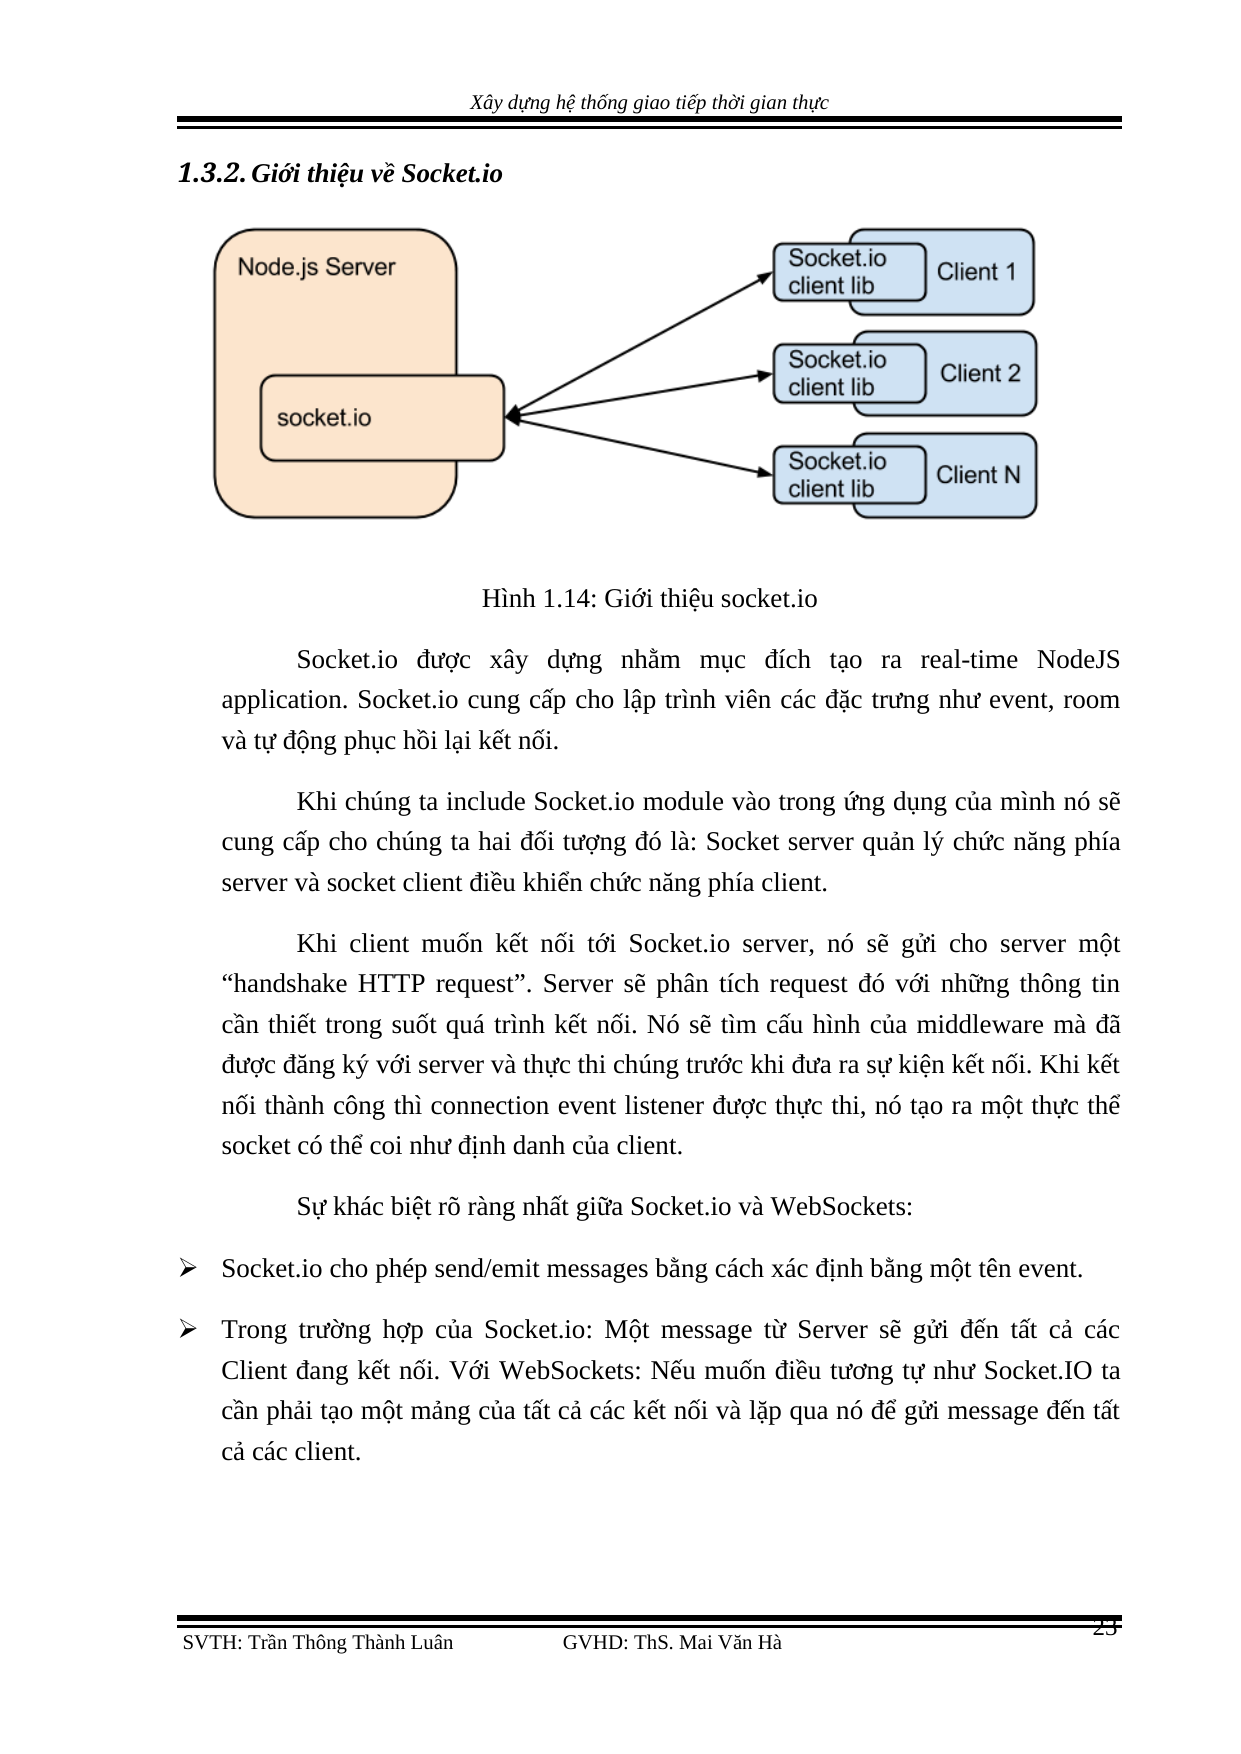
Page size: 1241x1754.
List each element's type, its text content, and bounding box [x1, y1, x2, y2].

list Trong trường hợp của Socket.io: Một message từ Server sẽ gửi đến tất cả các Client đang kết nối. Với WebSockets: Nếu muốn điều tương tự như Socket.IO ta cần phải tạo một mảng của tất cả các kết nối và lặp qua nó để gửi message đến tất cả các client. [177, 1313, 1122, 1466]
text Socket.io được xây dựng nhằm mục đích tạo ra real-time NodeJS application. Socket.io cung cấp cho lập trình viên các đặc trưng như event, room và tự động phục hồi lại kết nối. [221, 643, 1122, 755]
list Socket.io cho phép send/emit messages bằng cách xác định bằng một tên event. [177, 1252, 1122, 1283]
text Sự khác biệt rõ ràng nhất giữa Socket.io và WebSockets: [221, 1191, 1122, 1222]
picture [177, 207, 1068, 553]
text Hình 1.14: Giới thiệu socket.io [177, 582, 1122, 613]
text Khi chúng ta include Socket.io module vào trong ứng dụng của mình nó sẽ cung cấp cho chúng ta hai đối tượng đó là: Socket server quản lý chức năng phía server và socket client điều khiển chức năng phía client. [221, 785, 1122, 897]
text Khi client muốn kết nối tới Socket.io server, nó sẽ gửi cho server một “handshake HTTP request”. Server sẽ phân tích request đó với những thông tin cần thiết trong suốt quá trình kết nối. Nó sẽ tìm cấu hình của middleware mà đã được đăng ký với server và thực thi chúng trước khi đưa ra sự kiện kết nối. Khi kết nối thành công thì connection event listener được thực thi, nó tạo ra một thực thể socket có thể coi như định danh của client. [221, 927, 1122, 1160]
subtitle Giới thiệu về Socket.io [177, 154, 1122, 191]
